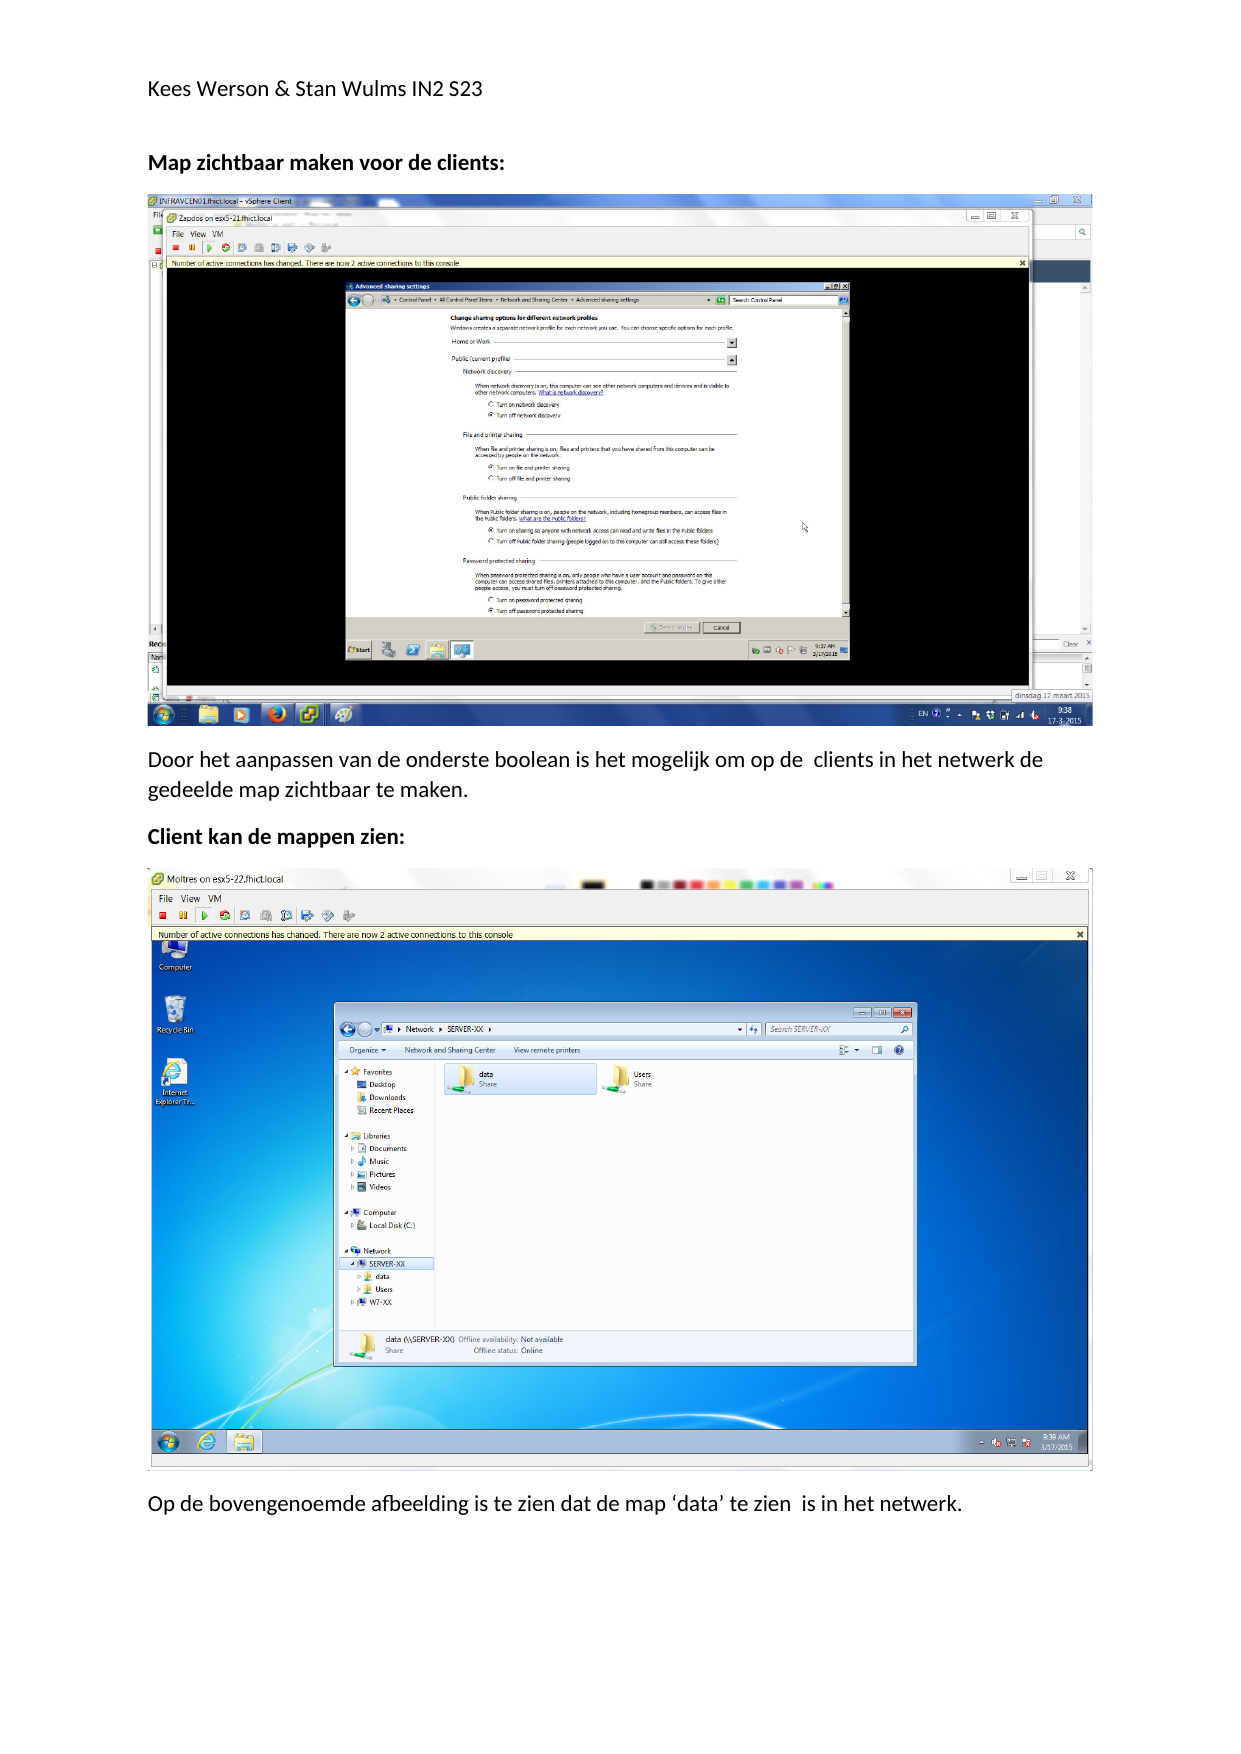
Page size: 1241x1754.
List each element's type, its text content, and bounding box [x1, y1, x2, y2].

picture [147, 194, 1093, 726]
text Map zichtbaar maken voor de clients: [148, 148, 1093, 176]
text Op de bovengenoemde afbeelding is te zien dat de map ‘data’ te zien is in het netwerk. [148, 1489, 1093, 1517]
text Door het aanpassen van de onderste boolean is het mogelijk om op de clients in het netwerk de gedeelde map zichtbaar te maken. [148, 745, 1093, 803]
text Client kan de mappen zien: [148, 822, 1093, 850]
picture [147, 868, 1093, 1471]
